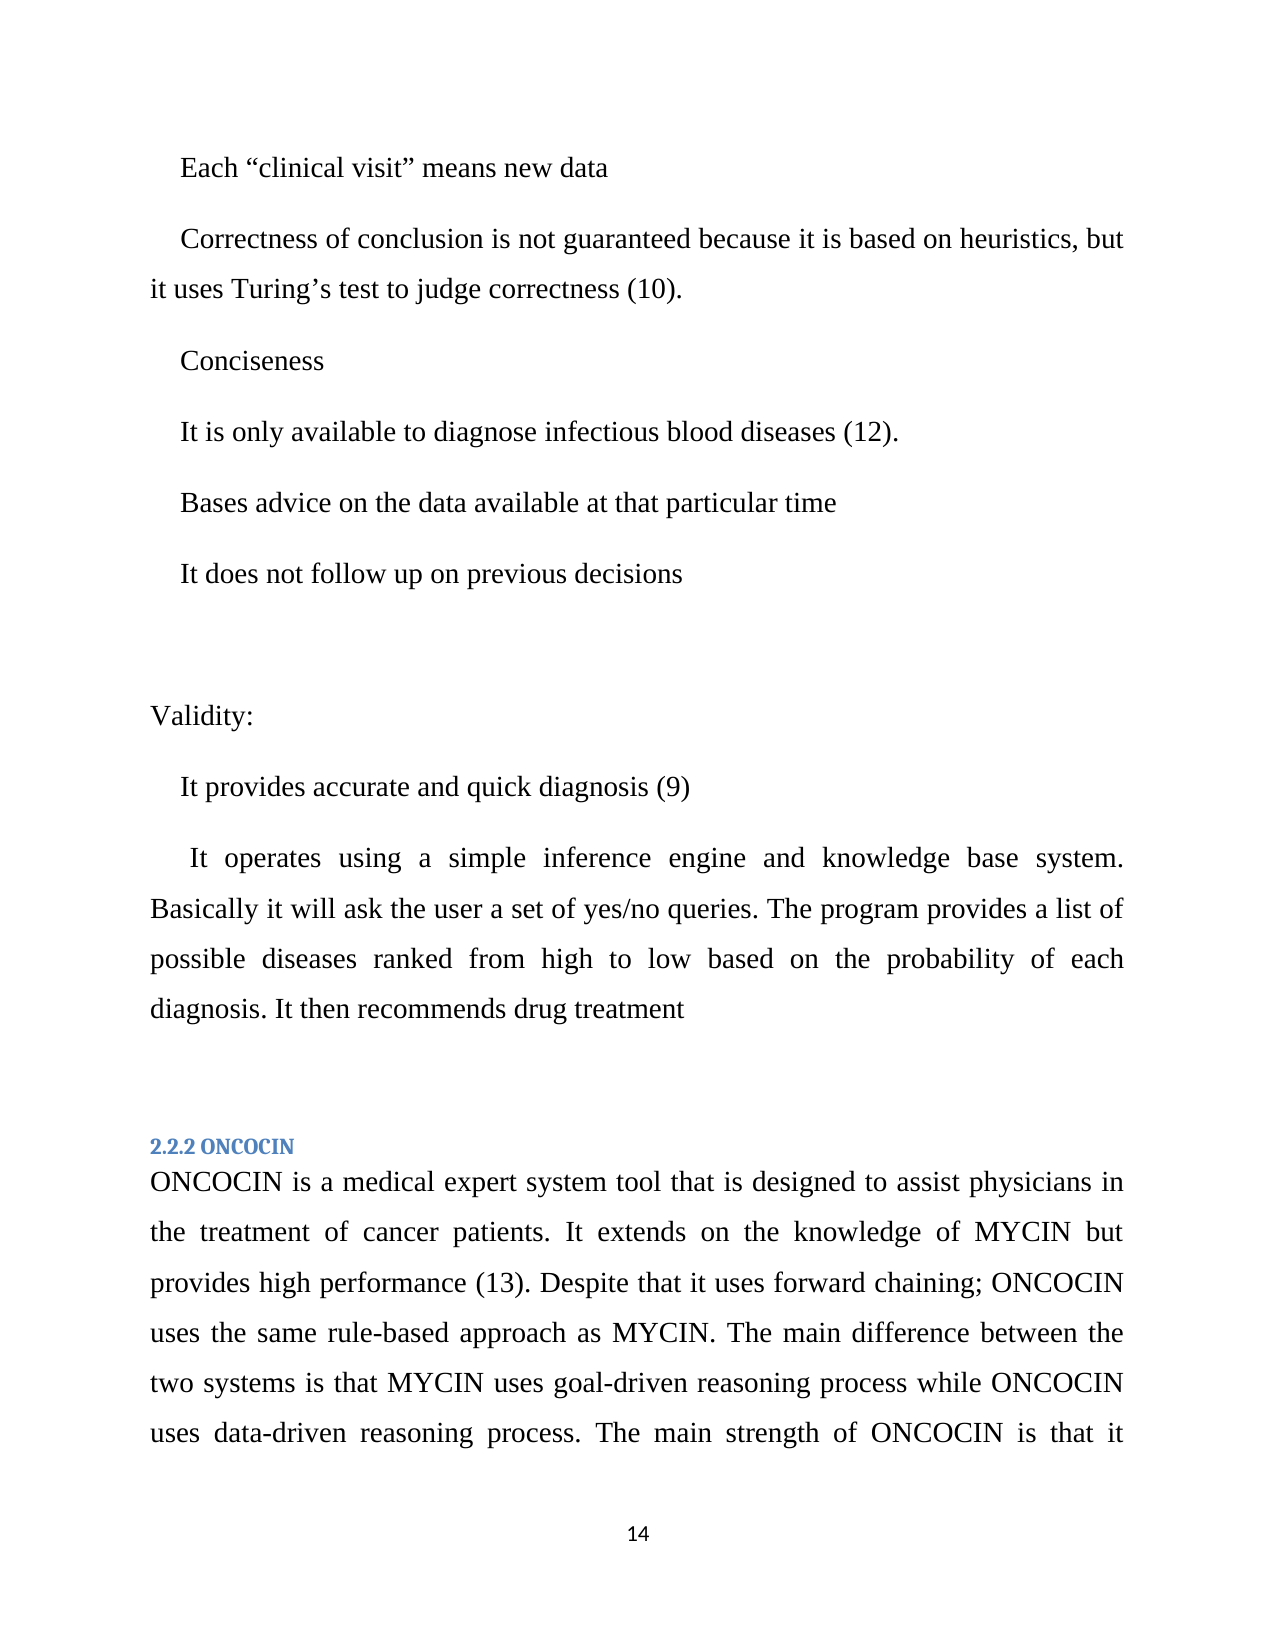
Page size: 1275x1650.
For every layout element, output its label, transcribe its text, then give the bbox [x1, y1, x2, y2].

text  It operates using a simple inference engine and knowledge base system. Basically it will ask the user a set of yes/no queries. The program provides a list of possible diseases ranked from high to low based on the probability of each diagnosis. It then recommends drug treatment [150, 841, 1125, 1025]
text Validity: [150, 698, 1125, 732]
text  It does not follow up on previous decisions [150, 556, 1125, 589]
text  Each “clinical visit” means new data [150, 150, 1125, 183]
text  Bases advice on the data available at that particular time [150, 485, 1125, 518]
text  Correctness of conclusion is not guaranteed because it is based on heuristics, but it uses Turing’s test to judge correctness (10). [150, 221, 1125, 305]
text  It provides accurate and quick diagnosis (9) [150, 769, 1125, 803]
text  It is only available to diagnose infectious blood diseases (12). [150, 414, 1125, 447]
subtitle 2.2.2 ONCOCIN [150, 1134, 1125, 1160]
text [150, 1164, 1125, 1449]
text  Conciseness [150, 343, 1125, 376]
